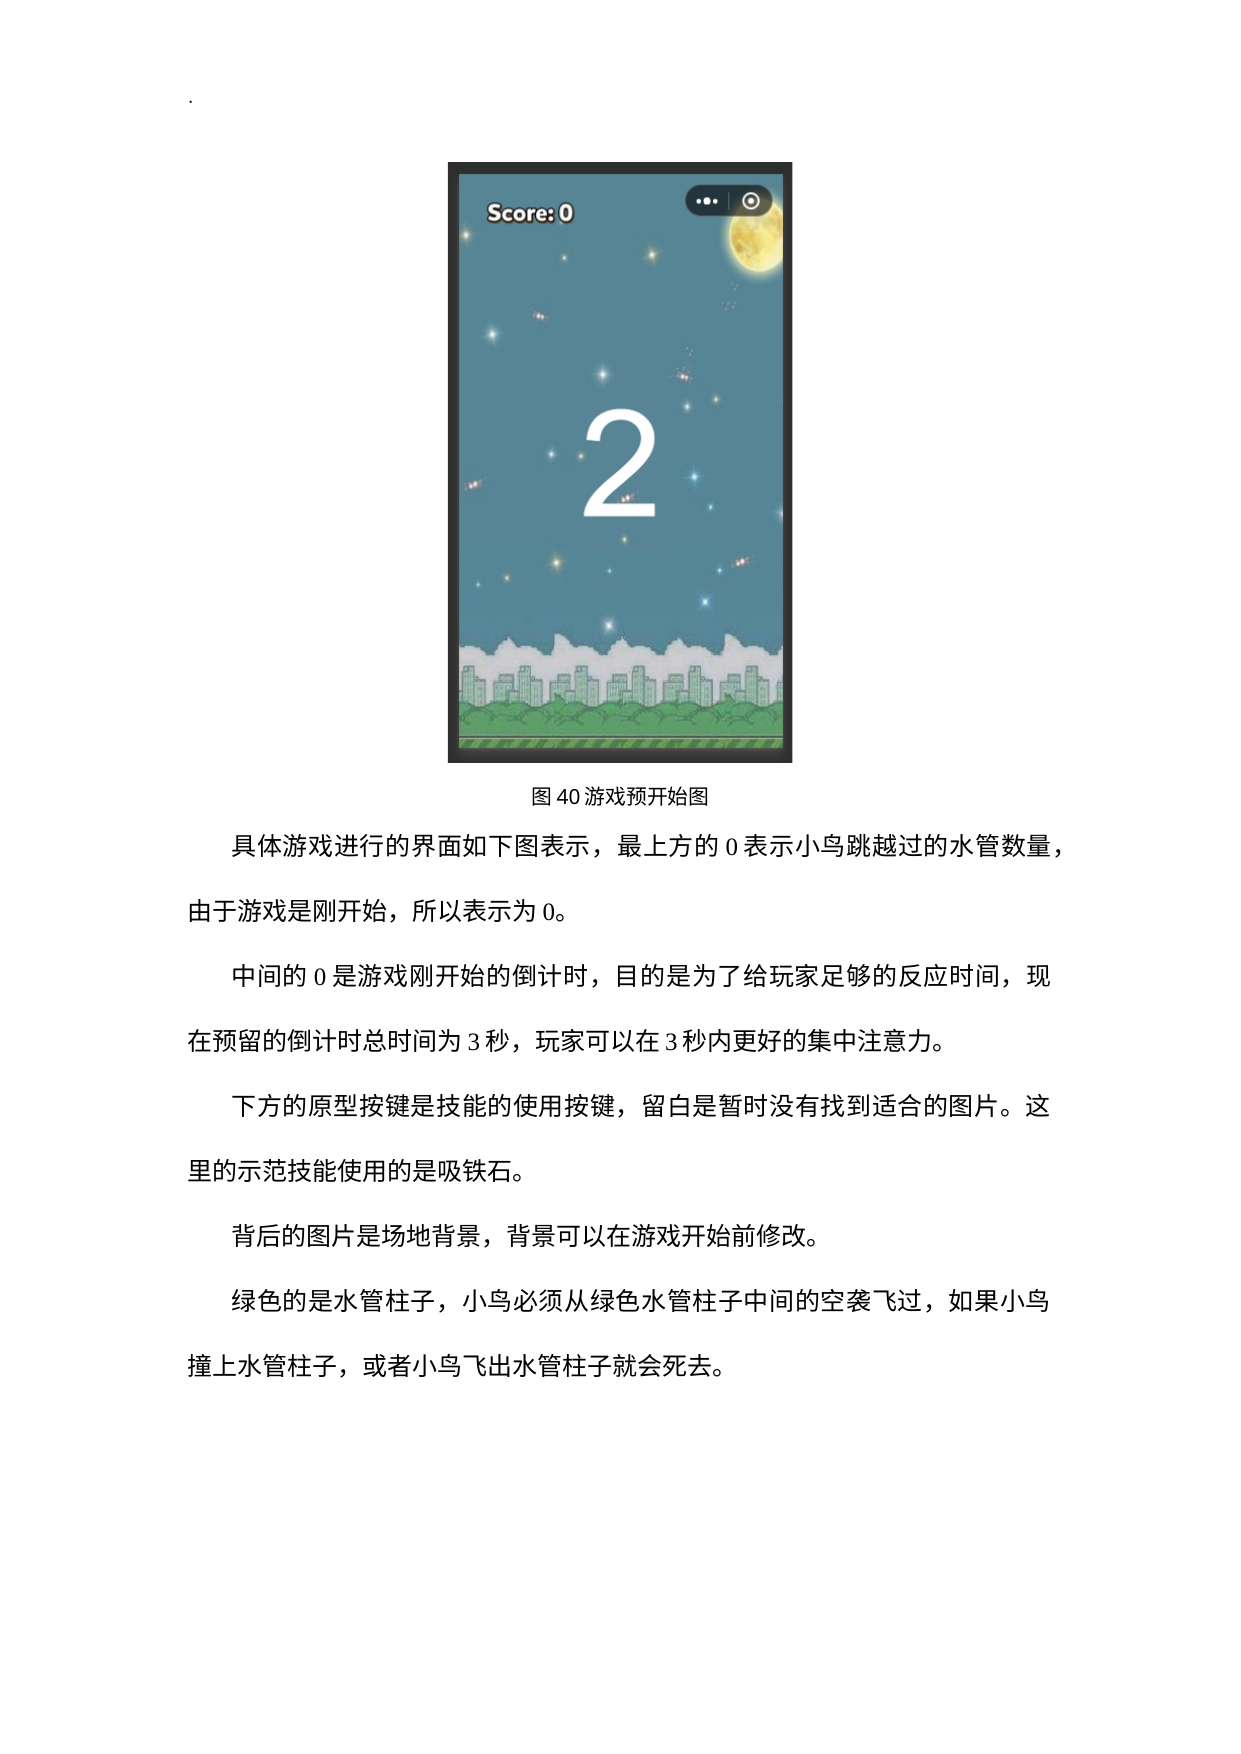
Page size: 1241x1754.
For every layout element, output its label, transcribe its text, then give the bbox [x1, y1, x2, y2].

text 绿色的是水管柱子，小鸟必须从绿色水管柱子中间的空袭飞过，如果小鸟撞上水管柱子，或者小鸟飞出水管柱子就会死去。 [187, 1267, 1053, 1397]
text 具体游戏进行的界面如下图表示，最上方的0表示小鸟跳越过的水管数量，由于游戏是刚开始，所以表示为0。 [187, 812, 1053, 942]
text 下方的原型按键是技能的使用按键，留白是暂时没有找到适合的图片。这里的示范技能使用的是吸铁石。 [187, 1072, 1053, 1202]
picture [447, 162, 793, 763]
text 图 40游戏预开始图 [187, 779, 1053, 812]
text 中间的0是游戏刚开始的倒计时，目的是为了给玩家足够的反应时间，现在预留的倒计时总时间为3秒，玩家可以在3秒内更好的集中注意力。 [187, 942, 1053, 1072]
text 背后的图片是场地背景，背景可以在游戏开始前修改。 [187, 1202, 1053, 1267]
